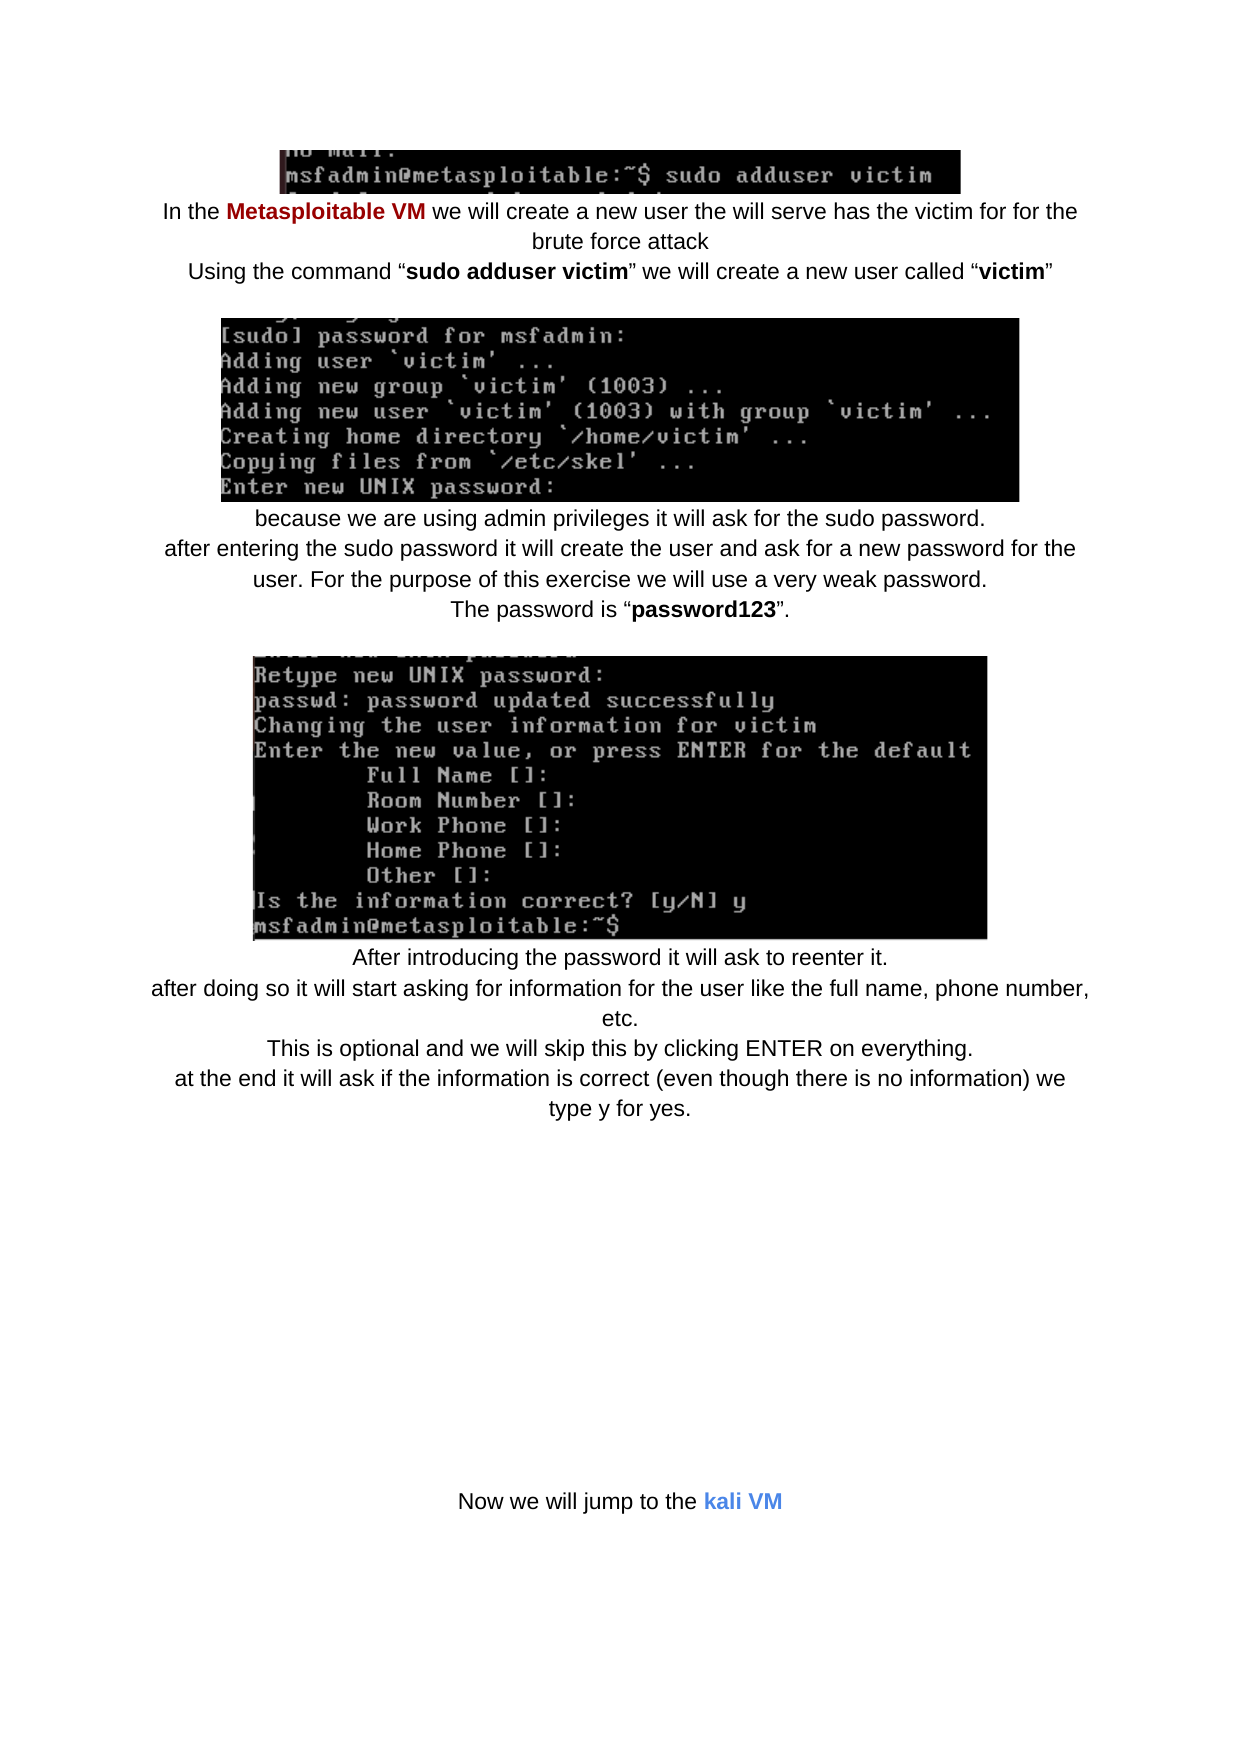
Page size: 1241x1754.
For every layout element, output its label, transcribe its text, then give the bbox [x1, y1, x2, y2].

picture [221, 318, 1020, 502]
text at the end it will ask if the information is correct (even though there is no information) we type y for yes. [150, 1065, 1090, 1122]
text after doing so it will start asking for information for the user like the full name, phone number, etc. [150, 974, 1090, 1031]
text Now we will jump to the kali VM [150, 1488, 1090, 1514]
text because we are using admin privileges it will ask for the sudo password. [150, 505, 1090, 531]
text The password is “password123”. [150, 596, 1090, 622]
picture [252, 656, 988, 941]
text In the Metasploitable VM we will create a new user the will serve has the victim for for the brute force attack [150, 198, 1090, 254]
text after entering the sudo password it will create the user and ask for a new password for the user. For the purpose of this exercise we will use a very weak password. [150, 535, 1090, 592]
text Using the command “sudo adduser victim” we will create a new user called “victim” [150, 258, 1090, 284]
text After introducing the password it will ask to reenter it. [150, 944, 1090, 971]
text This is optional and we will skip this by clicking ENTER on everything. [150, 1035, 1090, 1061]
picture [279, 150, 961, 194]
